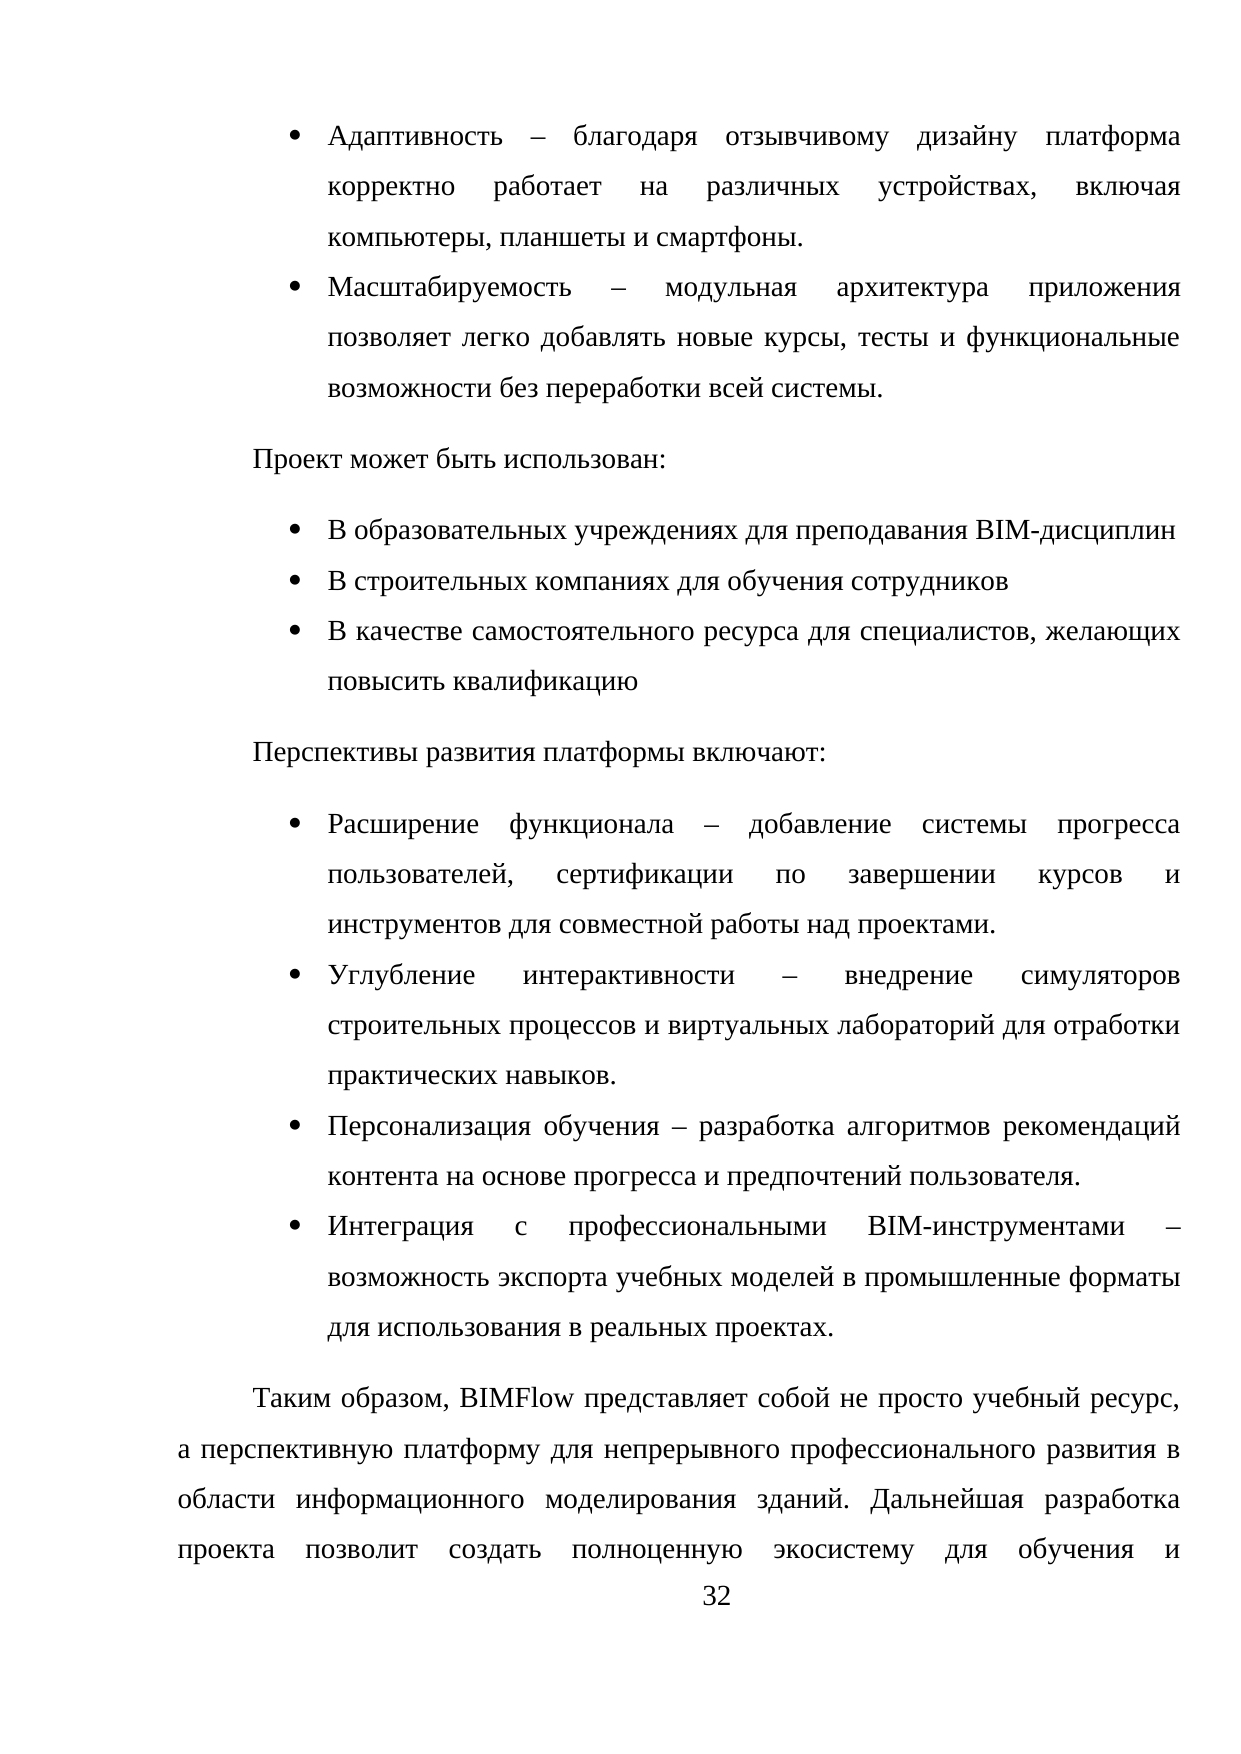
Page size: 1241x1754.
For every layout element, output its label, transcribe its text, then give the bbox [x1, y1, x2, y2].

list Персонализация обучения – разработка алгоритмов рекомендаций контента на основе прогресса и предпочтений пользователя. [290, 1108, 1181, 1192]
list Адаптивность – благодаря отзывчивому дизайну платформа корректно работает на различных устройствах, включая компьютеры, планшеты и смартфоны. [290, 118, 1181, 252]
list Интеграция с профессиональными BIM-инструментами – возможность экспорта учебных моделей в промышленные форматы для использования в реальных проектах. [290, 1208, 1181, 1343]
list Масштабируемость – модульная архитектура приложения позволяет легко добавлять новые курсы, тесты и функциональные возможности без переработки всей системы. [290, 269, 1181, 403]
list Расширение функционала – добавление системы прогресса пользователей, сертификации по завершении курсов и инструментов для совместной работы над проектами. [290, 806, 1181, 940]
text Перспективы развития платформы включают: [177, 734, 1181, 768]
text Проект может быть использован: [177, 441, 1181, 474]
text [177, 1380, 1181, 1565]
list В образовательных учреждениях для преподавания BIM-дисциплин [290, 512, 1181, 546]
list В строительных компаниях для обучения сотрудников [290, 563, 1181, 596]
list В качестве самостоятельного ресурса для специалистов, желающих повысить квалификацию [290, 613, 1181, 697]
list Углубление интерактивности – внедрение симуляторов строительных процессов и виртуальных лабораторий для отработки практических навыков. [290, 957, 1181, 1091]
